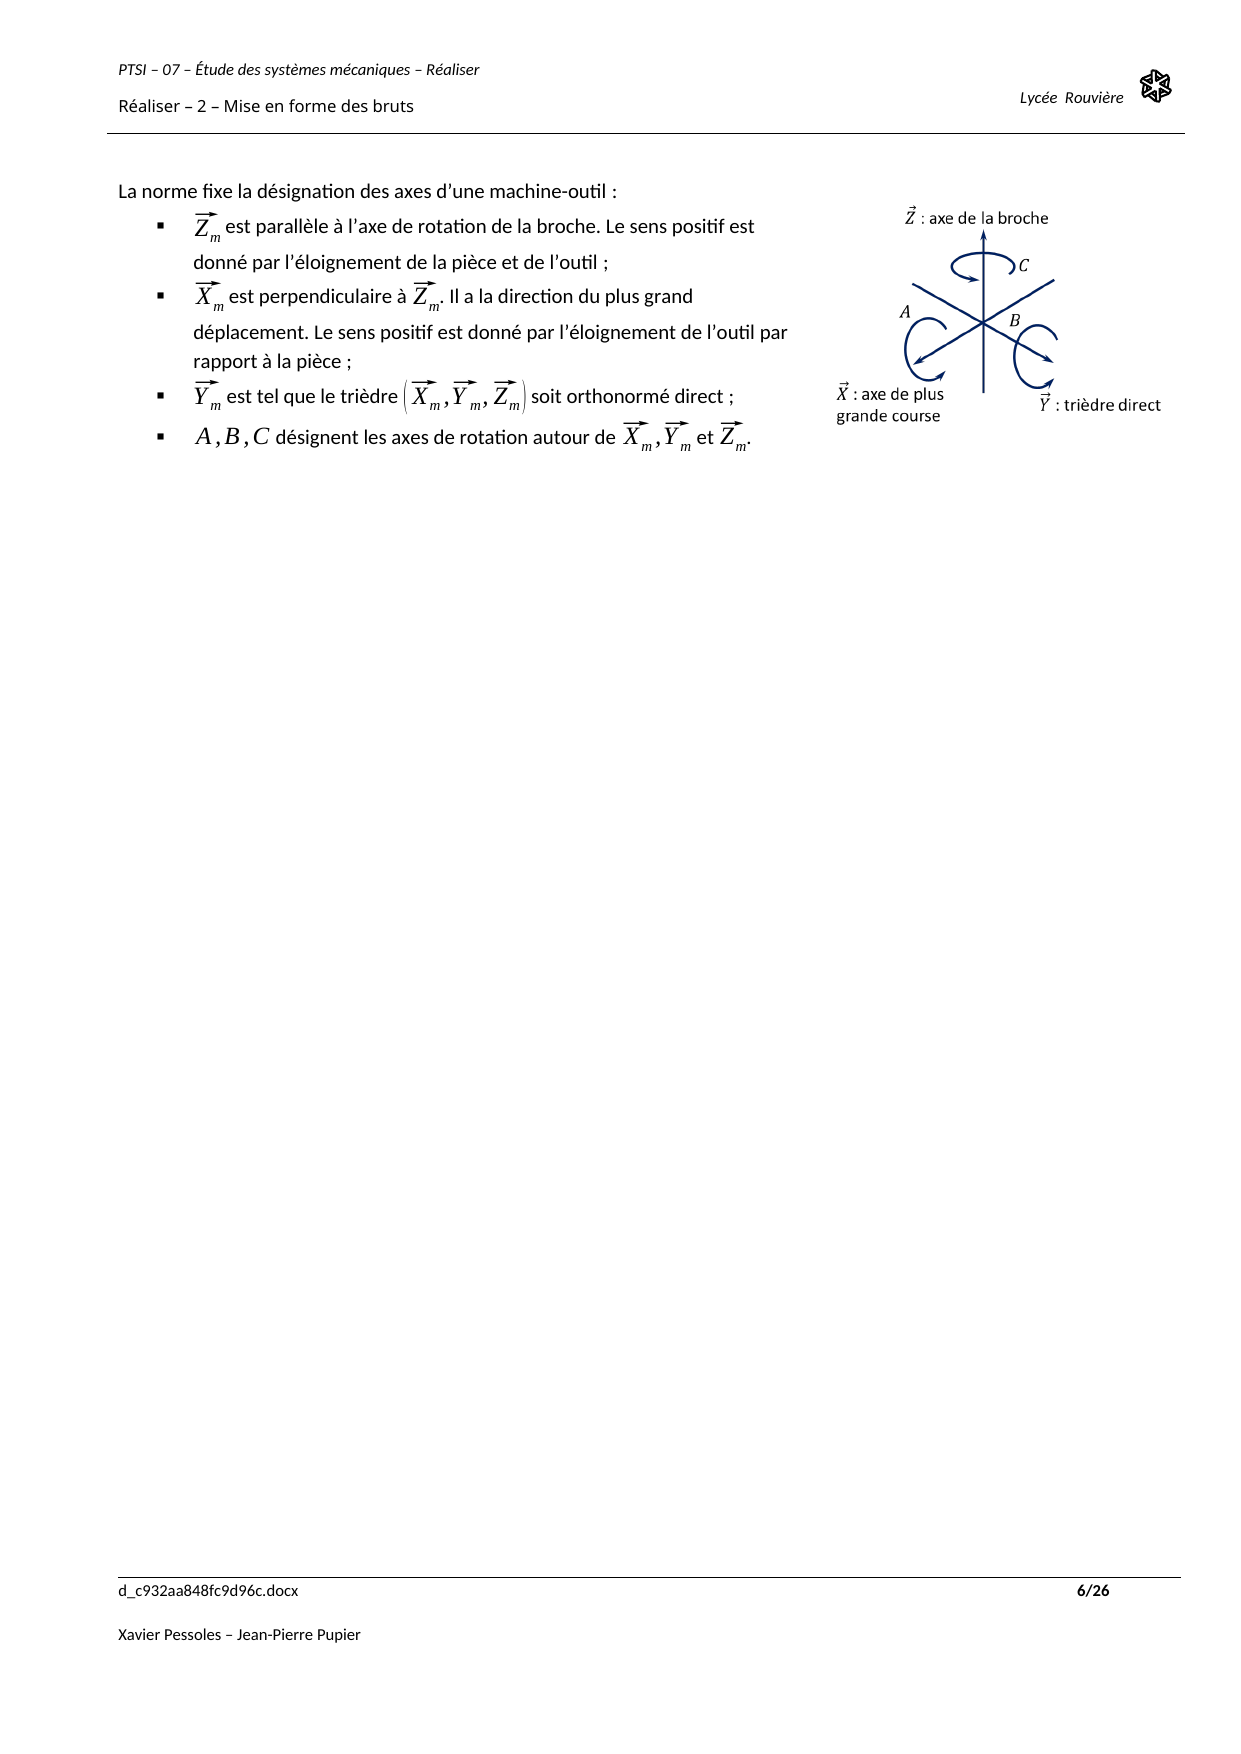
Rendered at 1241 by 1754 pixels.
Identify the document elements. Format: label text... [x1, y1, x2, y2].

table_header La norme fixe la désignation des axes d’une machine-outil : est parallèle à l’axe de rotation de la broche. Le sens positif est donné par l’éloignement de la pièce et de l’outil ; est perpendiculaire à . Il a la direction du plus grand déplacement. Le sens positif est donné par l’éloignement de l’outil par rapport à la pièce ; est tel que le trièdre soit orthonormé direct ; désignent les axes de rotation autour de et . [107, 178, 812, 462]
table_header [812, 178, 1184, 462]
picture [830, 202, 1167, 430]
